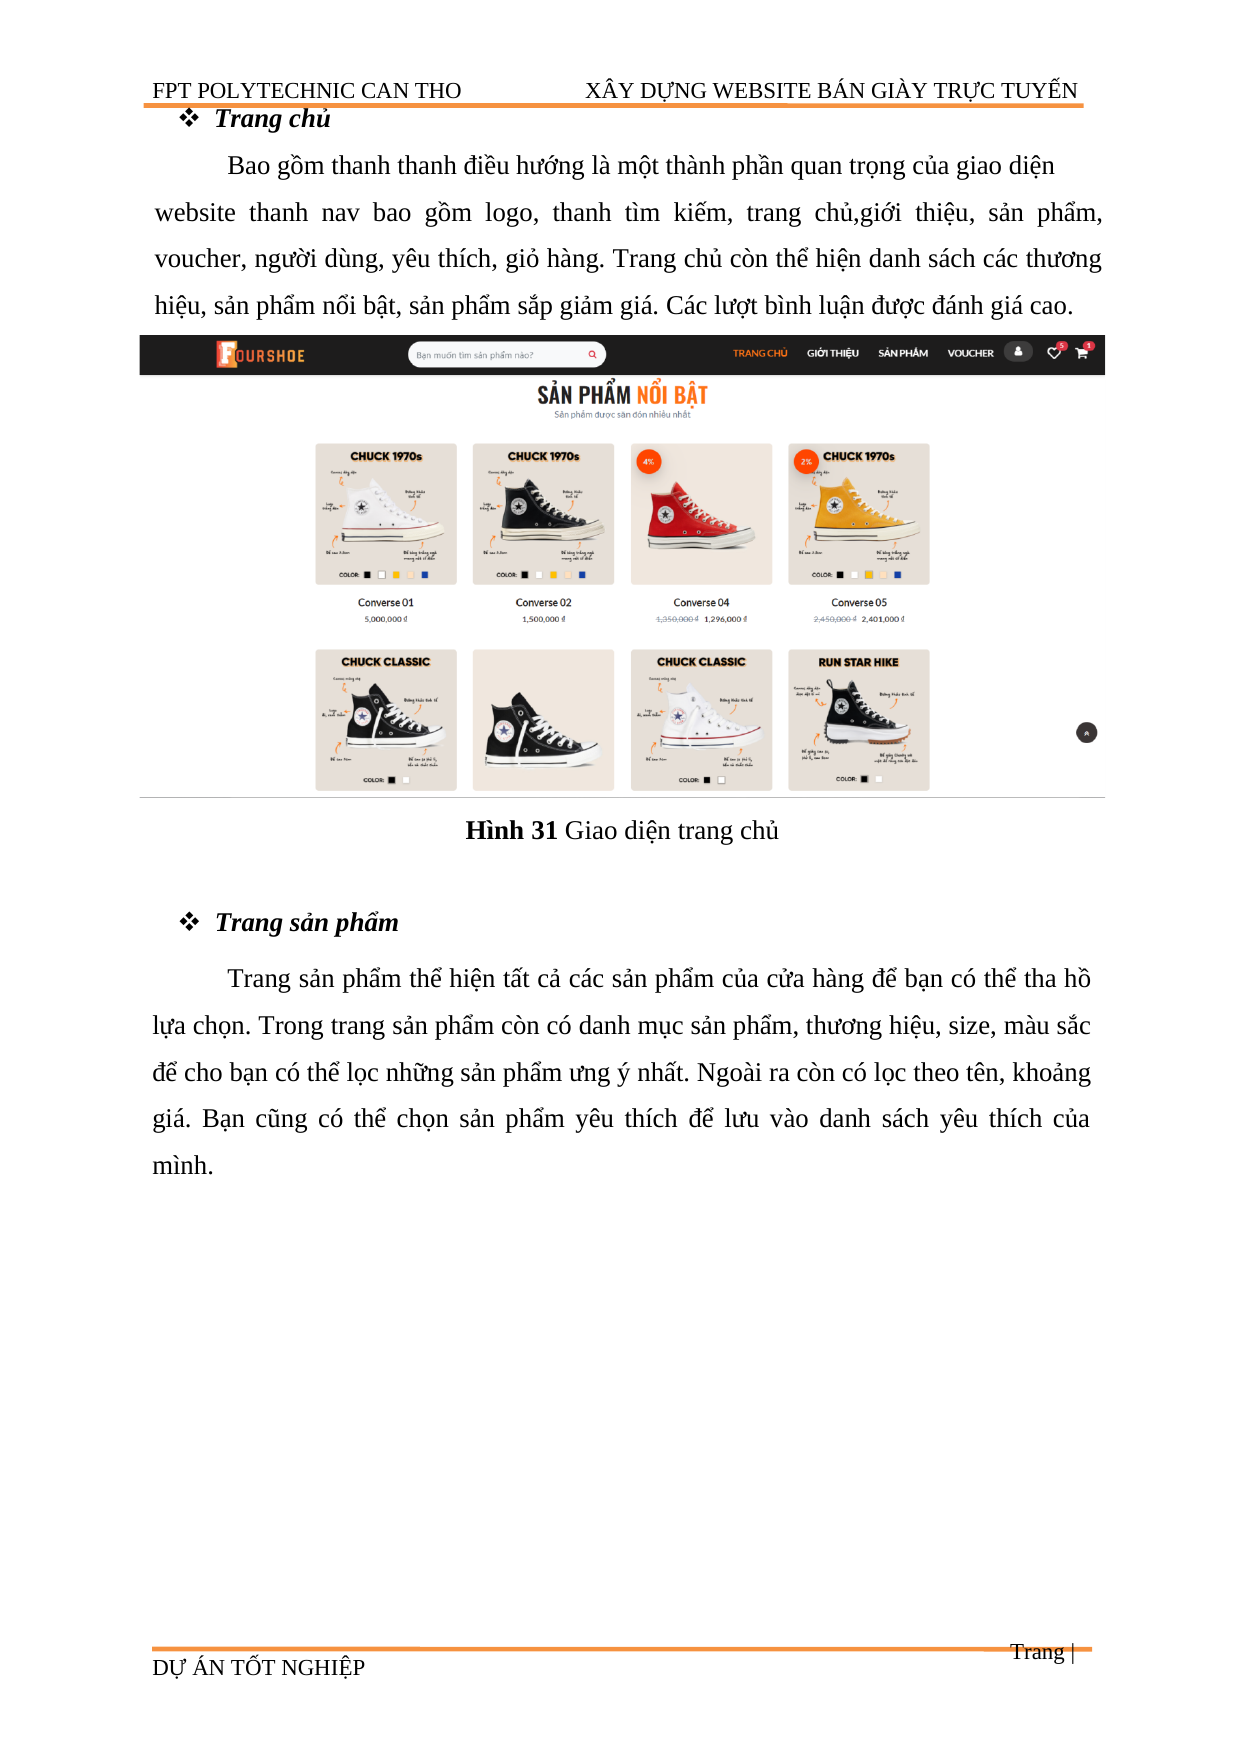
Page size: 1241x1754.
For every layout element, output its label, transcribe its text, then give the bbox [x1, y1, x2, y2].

subtitle Trang sản phẩm [177, 906, 1105, 937]
text website thanh nav bao gồm logo, thanh tìm kiếm, trang chủ,giới thiệu, sản phẩm, voucher, người dùng, yêu thích, giỏ hàng. Trang chủ còn thể hiện danh sách các thương hiệu, sản phẩm nổi bật, sản phẩm sắp giảm giá. Các lượt bình luận được đánh giá cao. [154, 196, 1105, 320]
picture [139, 335, 1106, 798]
text Trang sản phẩm thể hiện tất cả các sản phẩm của cửa hàng để bạn có thể tha hồ lựa chọn. Trong trang sản phẩm còn có danh mục sản phẩm, thương hiệu, size, màu sắc để cho bạn có thể lọc những sản phẩm ưng ý nhất. Ngoài ra còn có lọc theo tên, khoảng giá. Bạn cũng có thể chọn sản phẩm yêu thích để lưu vào danh sách yêu thích của mình. [152, 962, 1093, 1180]
subtitle Trang chủ [177, 102, 1105, 133]
text Bao gồm thanh thanh điều hướng là một thành phần quan trọng của giao diện [227, 149, 1105, 180]
